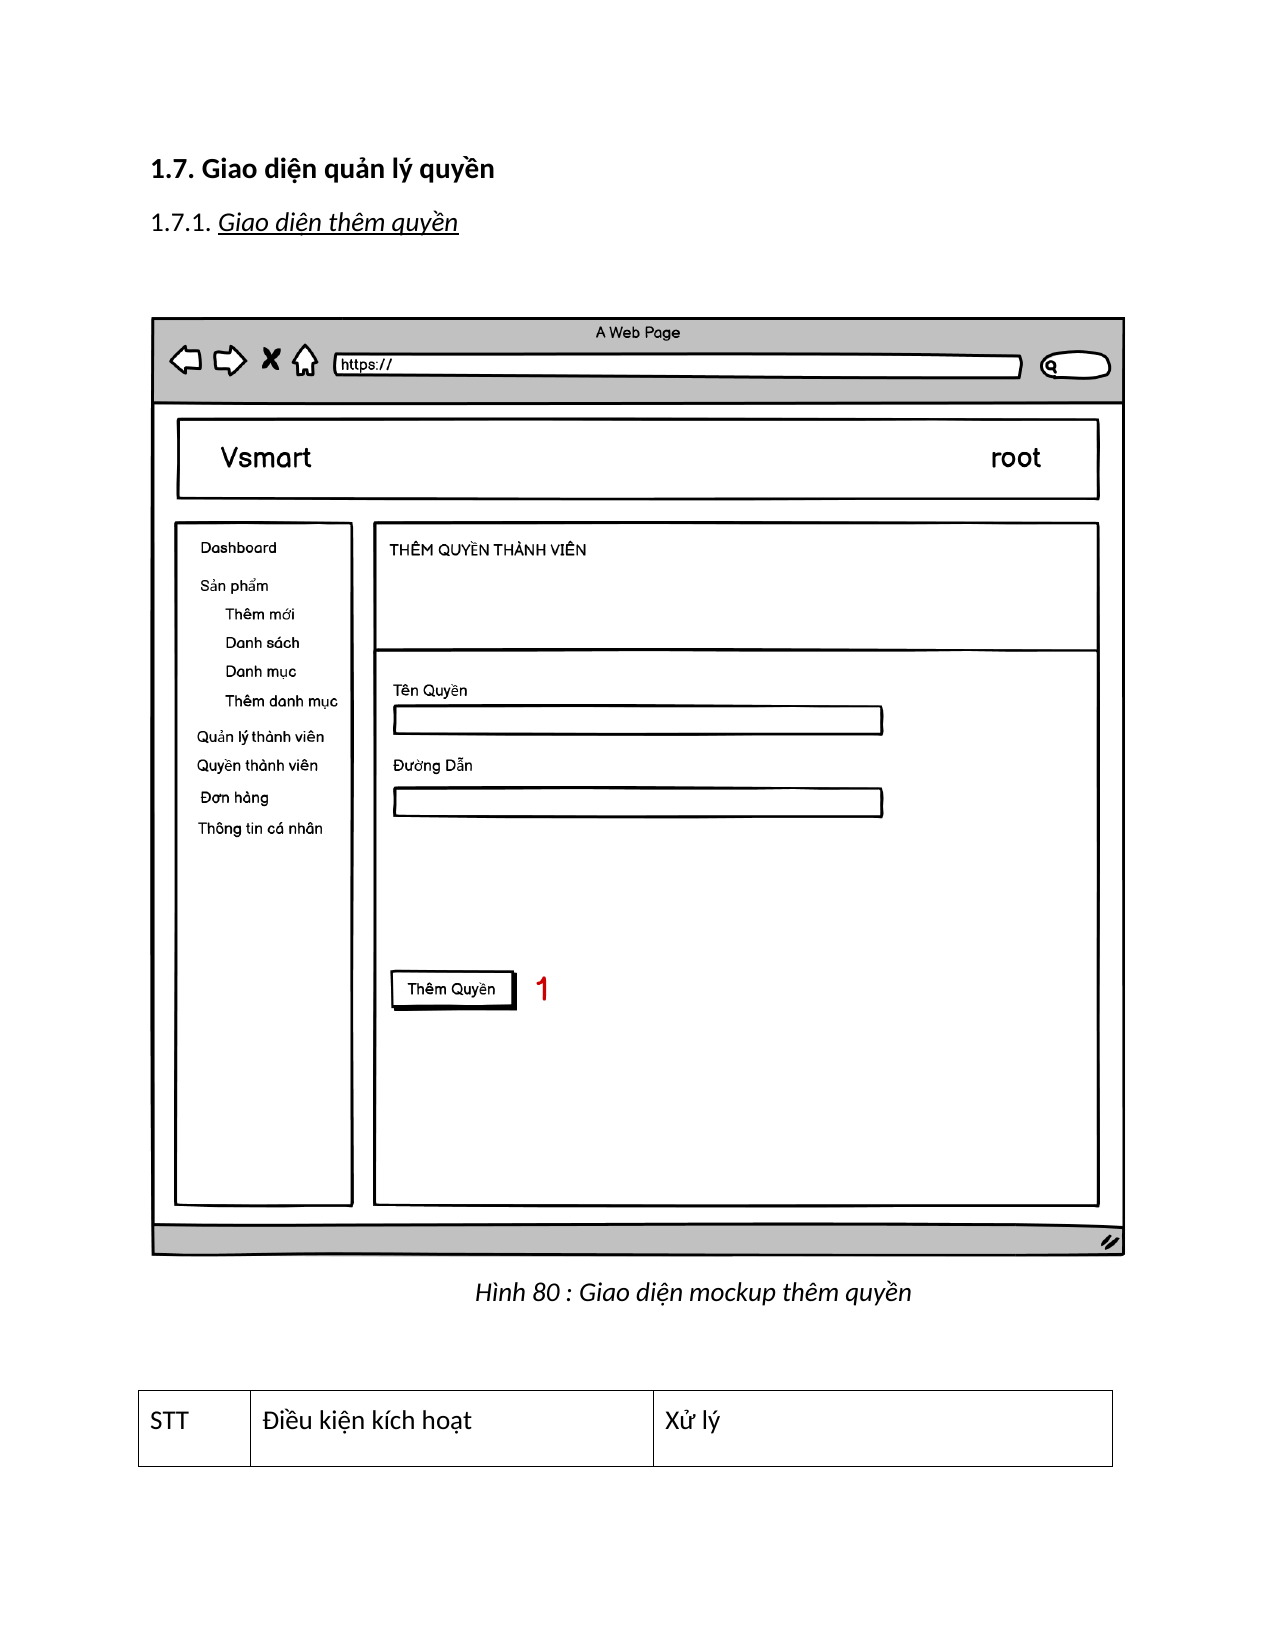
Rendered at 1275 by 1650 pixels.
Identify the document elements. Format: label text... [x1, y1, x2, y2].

picture [150, 316, 1125, 1257]
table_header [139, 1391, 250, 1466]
text 1.7.1. Giao diện thêm quyền [150, 205, 1125, 238]
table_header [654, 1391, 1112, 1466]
text 1.7. Giao diện quản lý quyền [150, 150, 1125, 186]
list Hình 80 : Giao diện mockup thêm quyền [187, 1276, 1125, 1308]
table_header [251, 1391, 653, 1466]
